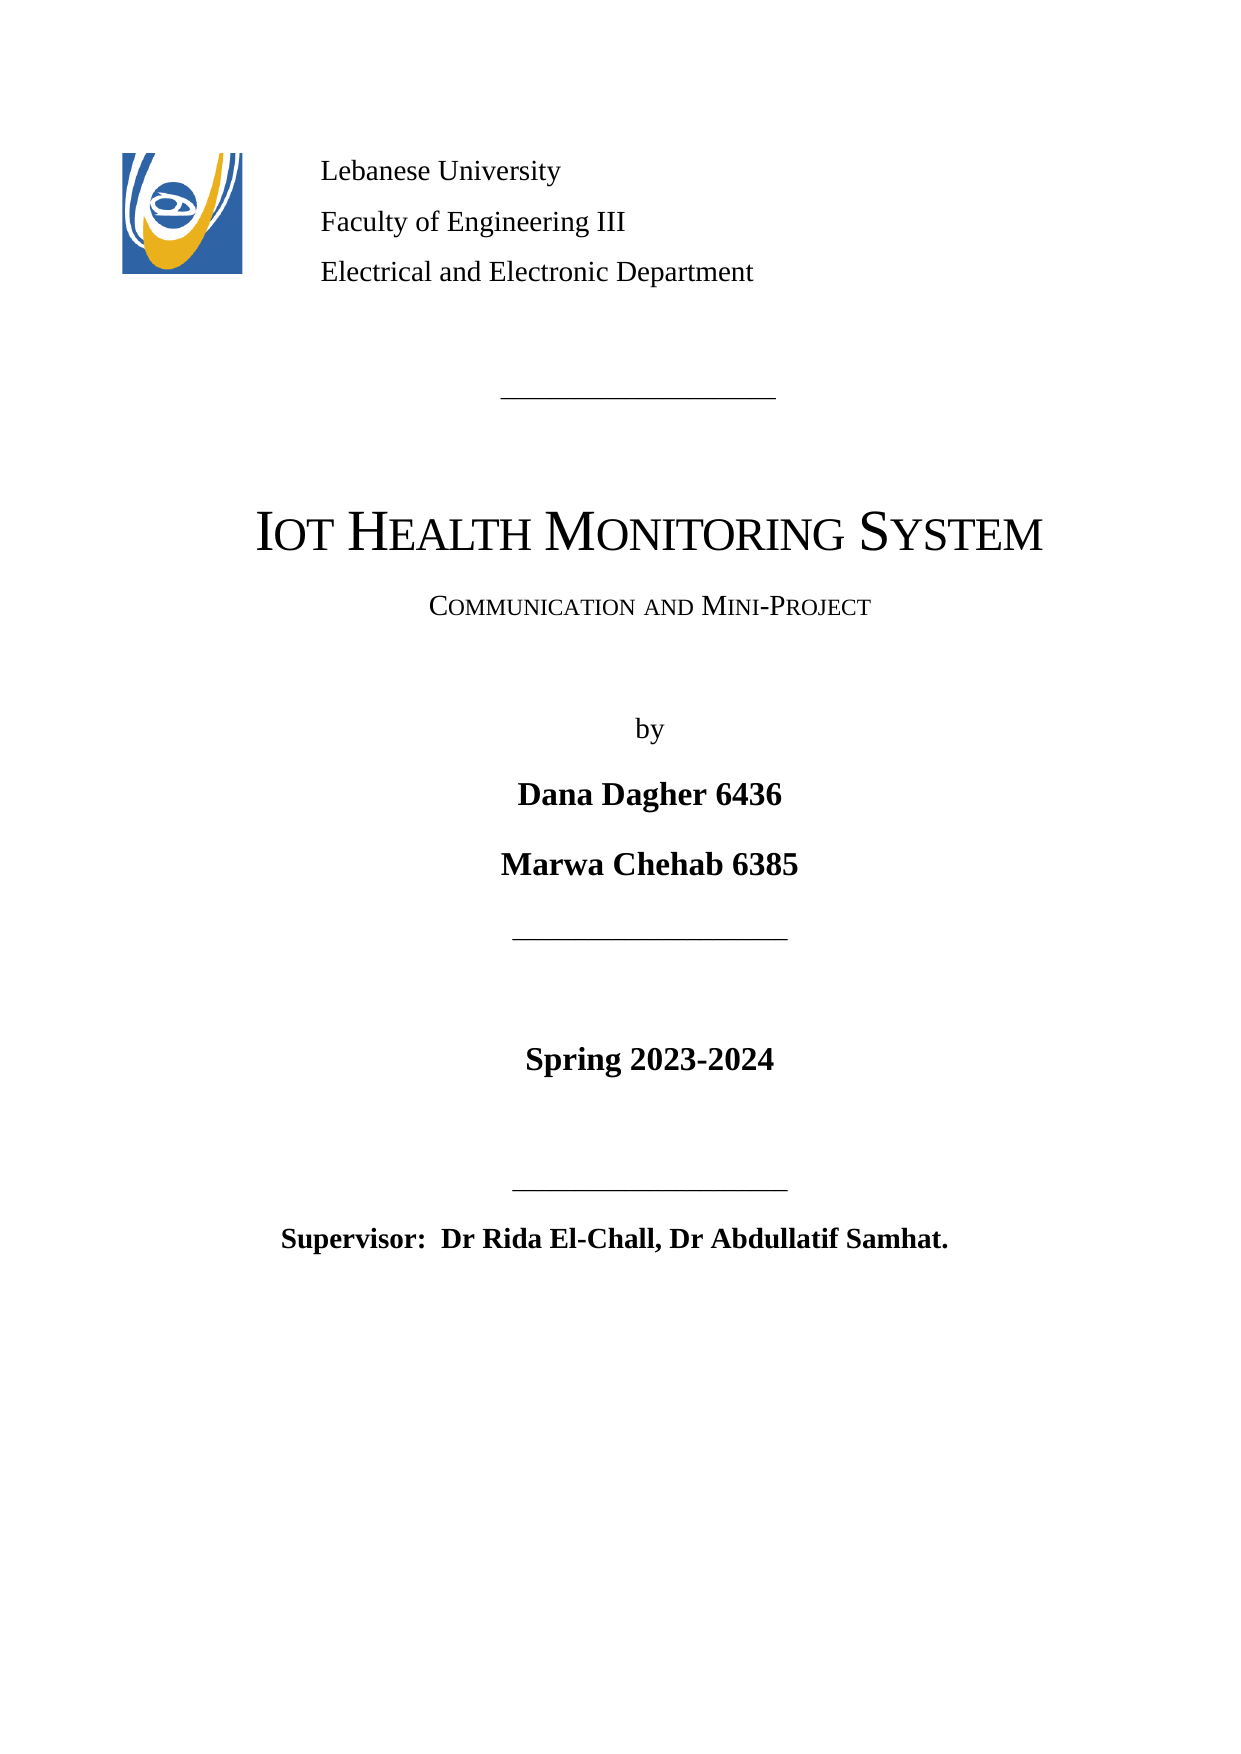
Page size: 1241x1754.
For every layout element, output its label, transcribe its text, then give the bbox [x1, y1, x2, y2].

text Spring 2023-2024 [148, 1039, 1092, 1078]
subtitle Communication and Mini-Project [148, 588, 1092, 622]
picture [122, 153, 243, 274]
text ______________________ [148, 1165, 1092, 1194]
text ______________________ [148, 373, 1092, 401]
text Lebanese University [243, 153, 1092, 187]
text Faculty of Engineering III [243, 204, 1092, 237]
text Supervisor: Dr Rida El-Chall, Dr Abdullatif Samhat. [281, 1221, 1092, 1254]
text by [148, 711, 1092, 744]
text ______________________ [148, 914, 1092, 943]
text Dana Dagher 6436 [148, 774, 1092, 812]
title Iot Health Monitoring System [148, 496, 1092, 563]
text Electrical and Electronic Department [148, 254, 1092, 288]
text Marwa Chehab 6385 [148, 844, 1092, 882]
